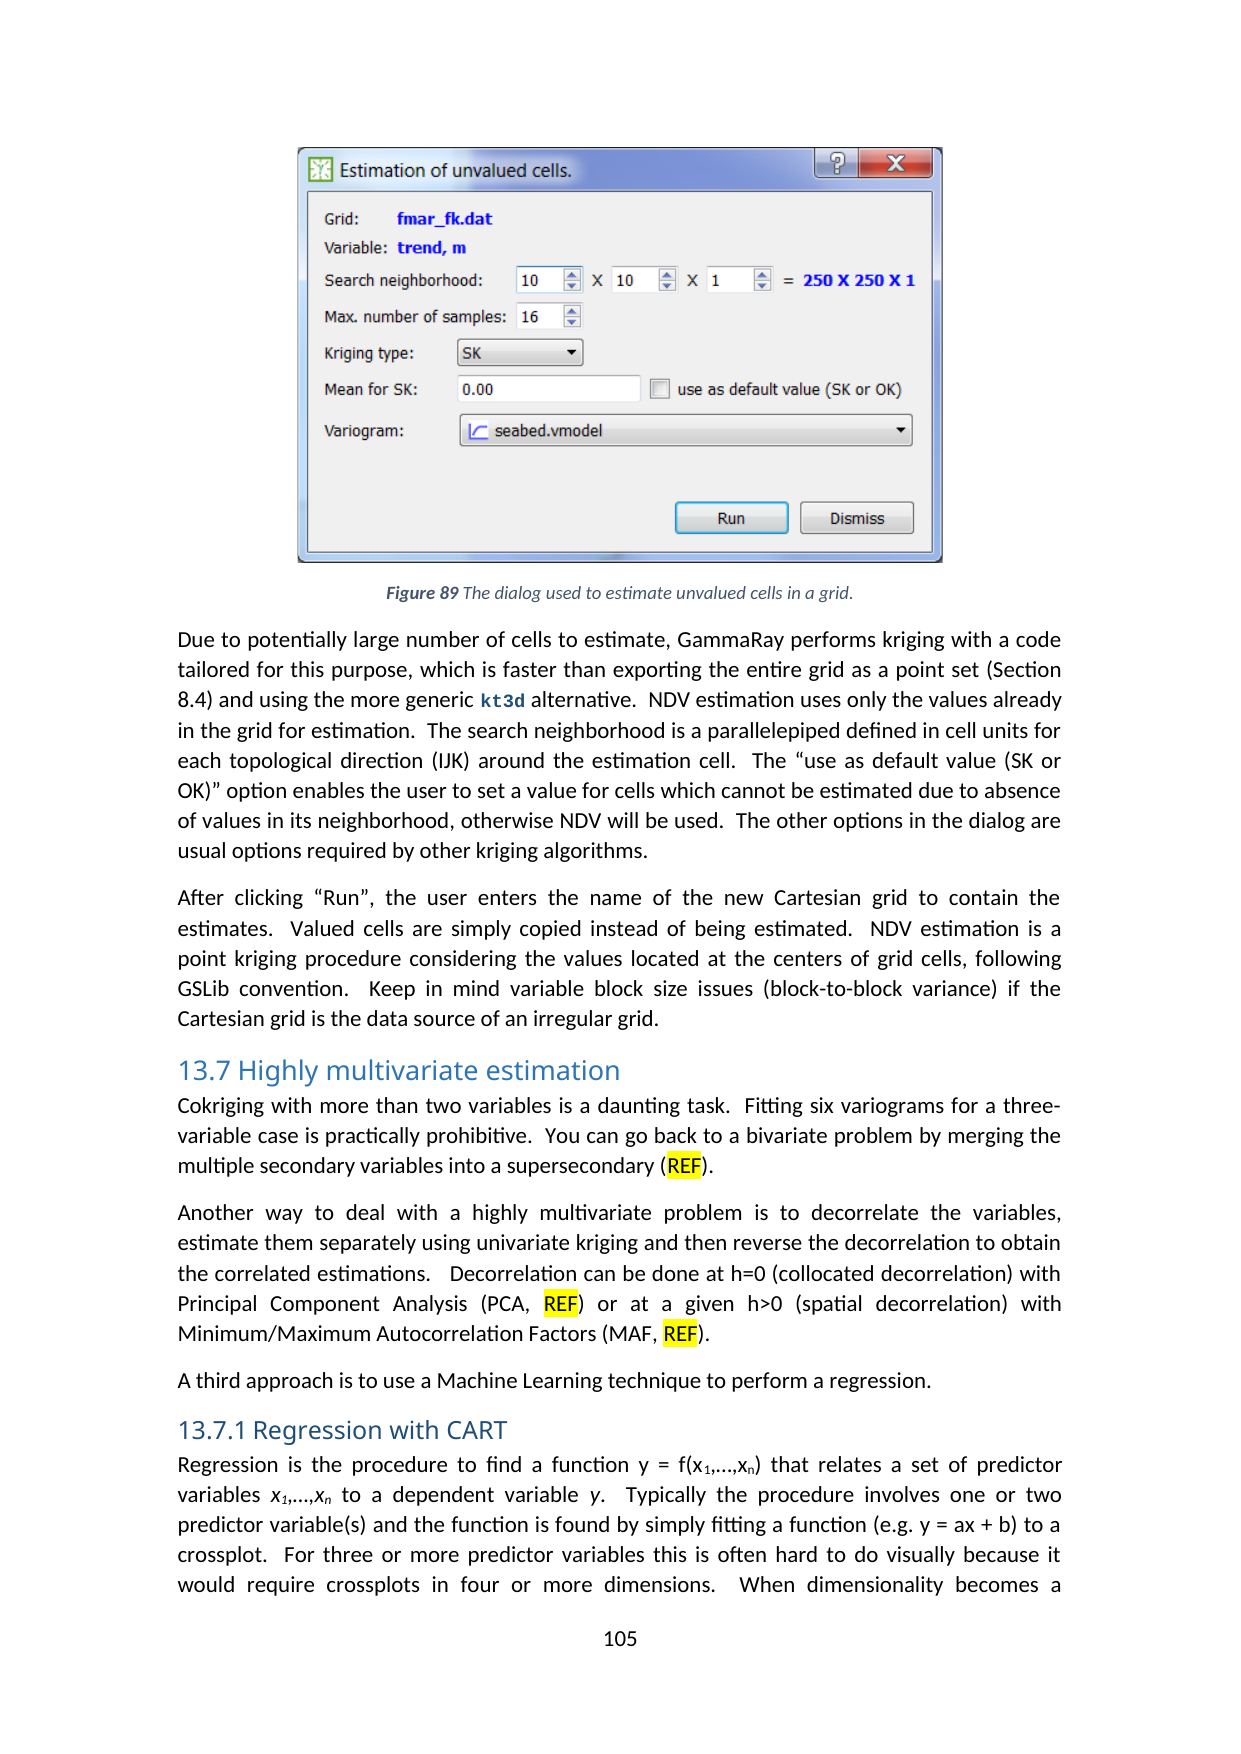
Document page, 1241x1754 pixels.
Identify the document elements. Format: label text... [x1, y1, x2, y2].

text Another way to deal with a highly multivariate problem is to decorrelate the variables, estimate them separately using univariate kriging and then reverse the decorrelation to obtain the correlated estimations. Decorrelation can be done at h=0 (collocated decorrelation) with Principal Component Analysis (PCA, REF) or at a given h>0 (spatial decorrelation) with Minimum/Maximum Autocorrelation Factors (MAF, REF). [177, 1198, 1063, 1347]
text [177, 1450, 1063, 1598]
picture [297, 147, 943, 563]
subtitle Regression with CART [177, 1413, 1063, 1447]
text Due to potentially large number of cells to estimate, GammaRay performs kriging with a code tailored for this purpose, which is faster than exporting the entire grid as a point set (Section 7.4) and using the more generic kt3d alternative. NDV estimation uses only the values already in the grid for estimation. The search neighborhood is a parallelepiped defined in cell units for each topological direction (IJK) around the estimation cell. The “use as default value (SK or OK)” option enables the user to set a value for cells which cannot be estimated due to absence of values in its neighborhood, otherwise NDV will be used. The other options in the dialog are usual options required by other kriging algorithms. [177, 625, 1063, 865]
subtitle Highly multivariate estimation [177, 1051, 1063, 1088]
text Figure 89 The dialog used to estimate unvalued cells in a grid. [177, 581, 1063, 604]
text A third approach is to use a Machine Learning technique to perform a regression. [177, 1366, 1063, 1394]
text After clicking “Run”, the user enters the name of the new Cartesian grid to contain the estimates. Valued cells are simply copied instead of being estimated. NDV estimation is a point kriging procedure considering the values located at the centers of grid cells, following GSLib convention. Keep in mind variable block size issues (block-to-block variance) if the Cartesian grid is the data source of an irregular grid. [177, 883, 1063, 1032]
text Cokriging with more than two variables is a daunting task. Fitting six variograms for a three-variable case is practically prohibitive. You can go back to a bivariate problem by merging the multiple secondary variables into a supersecondary (REF). [177, 1091, 1063, 1179]
